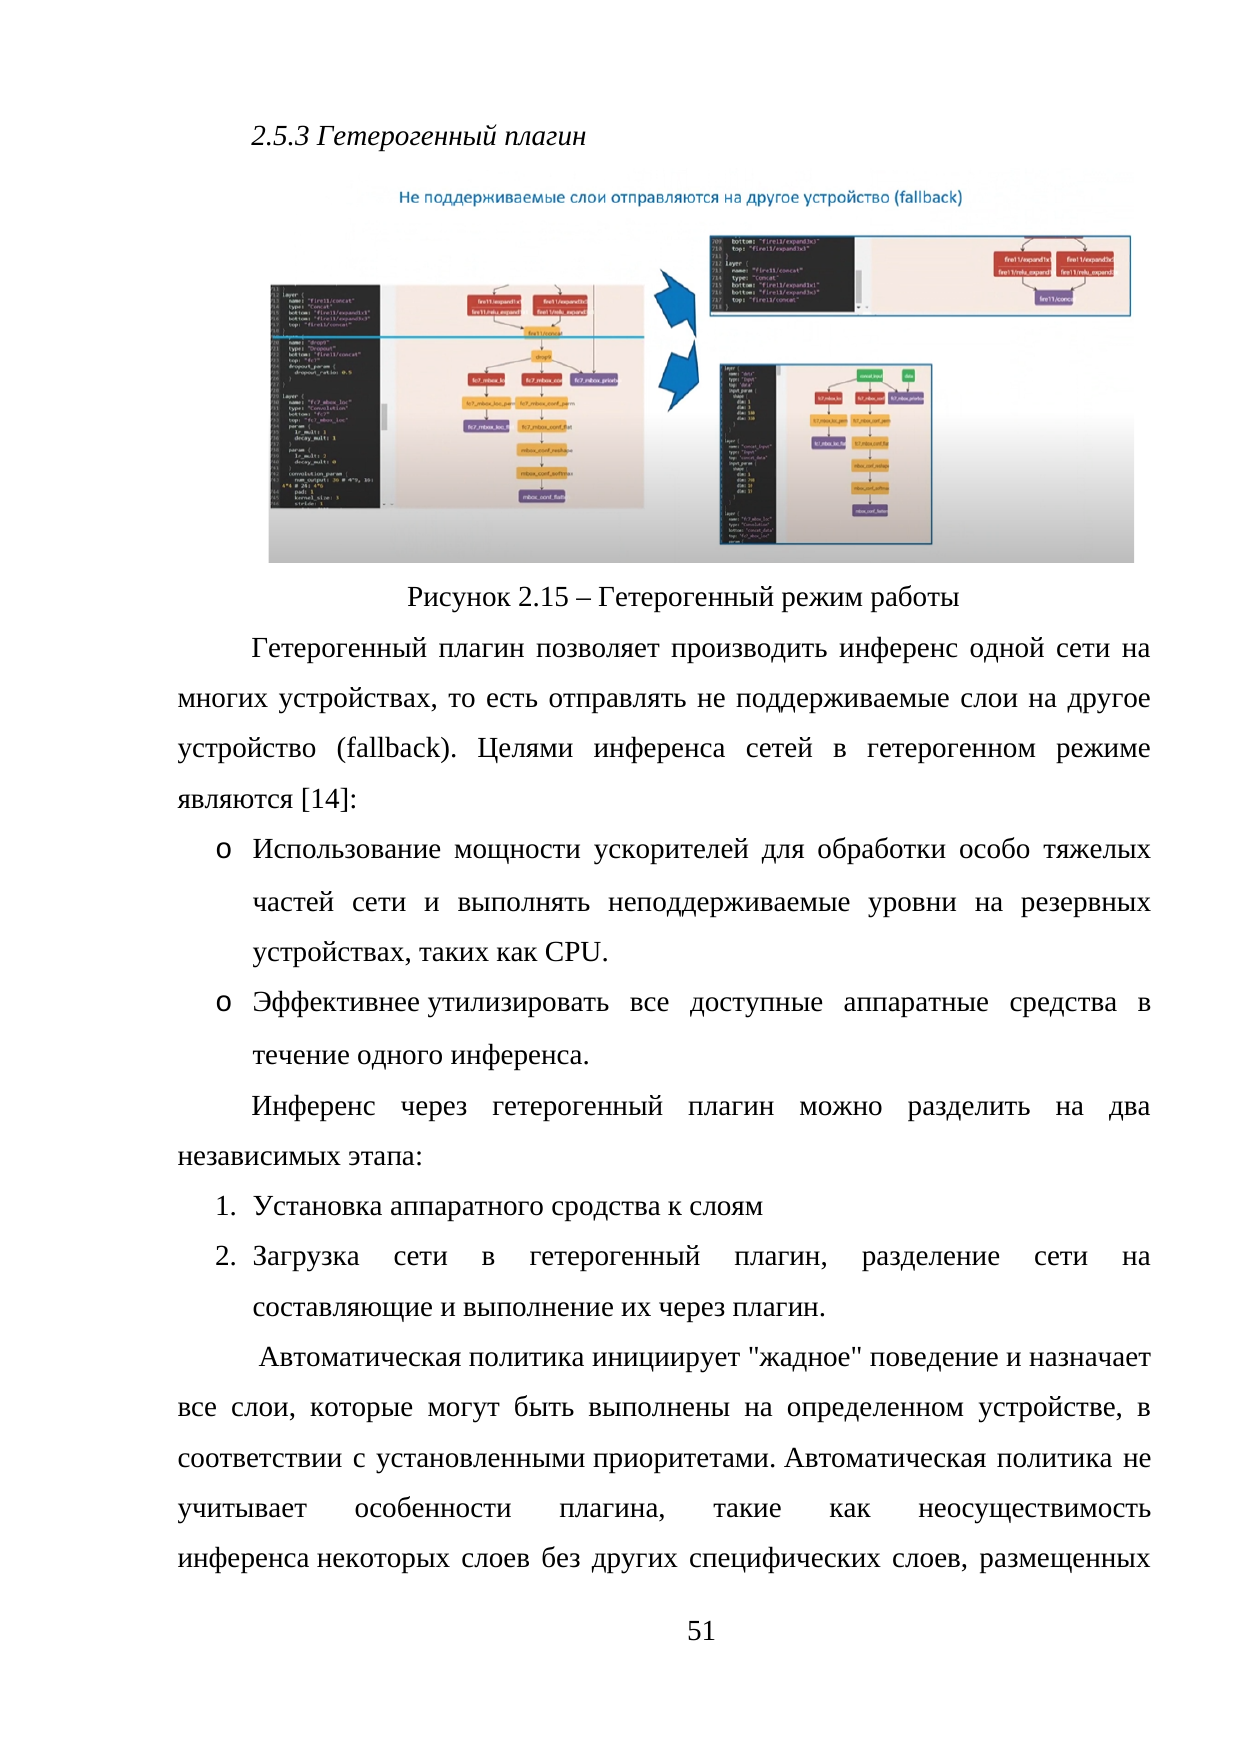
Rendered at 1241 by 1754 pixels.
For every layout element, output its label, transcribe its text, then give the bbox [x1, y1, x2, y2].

text Гетерогенный плагин позволяет производить инференс одной сети на многих устройствах, то есть отправлять не поддерживаемые слои на другое устройство (fallback). Целями инференса сетей в гетерогенном режиме являются [14]: [177, 630, 1152, 814]
text Рисунок 2.15 – Гетерогенный режим работы [215, 579, 1152, 613]
subtitle 2.5.3 Гетерогенный плагин [177, 118, 1152, 152]
list Установка аппаратного сродства к слоям [215, 1188, 1152, 1222]
list Использование мощности ускорителей для обработки особо тяжелых частей сети и выполнять неподдерживаемые уровни на резервных устройствах, таких как CPU. [215, 831, 1152, 968]
picture [268, 168, 1135, 563]
list Загрузка сети в гетерогенный плагин, разделение сети на составляющие и выполнение их через плагин. [215, 1238, 1152, 1322]
text Инференс через гетерогенный плагин можно разделить на два независимых этапа: [177, 1088, 1152, 1171]
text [177, 1339, 1152, 1574]
list Эффективнее утилизировать все доступные аппаратные средства в течение одного инференса. [215, 984, 1152, 1071]
